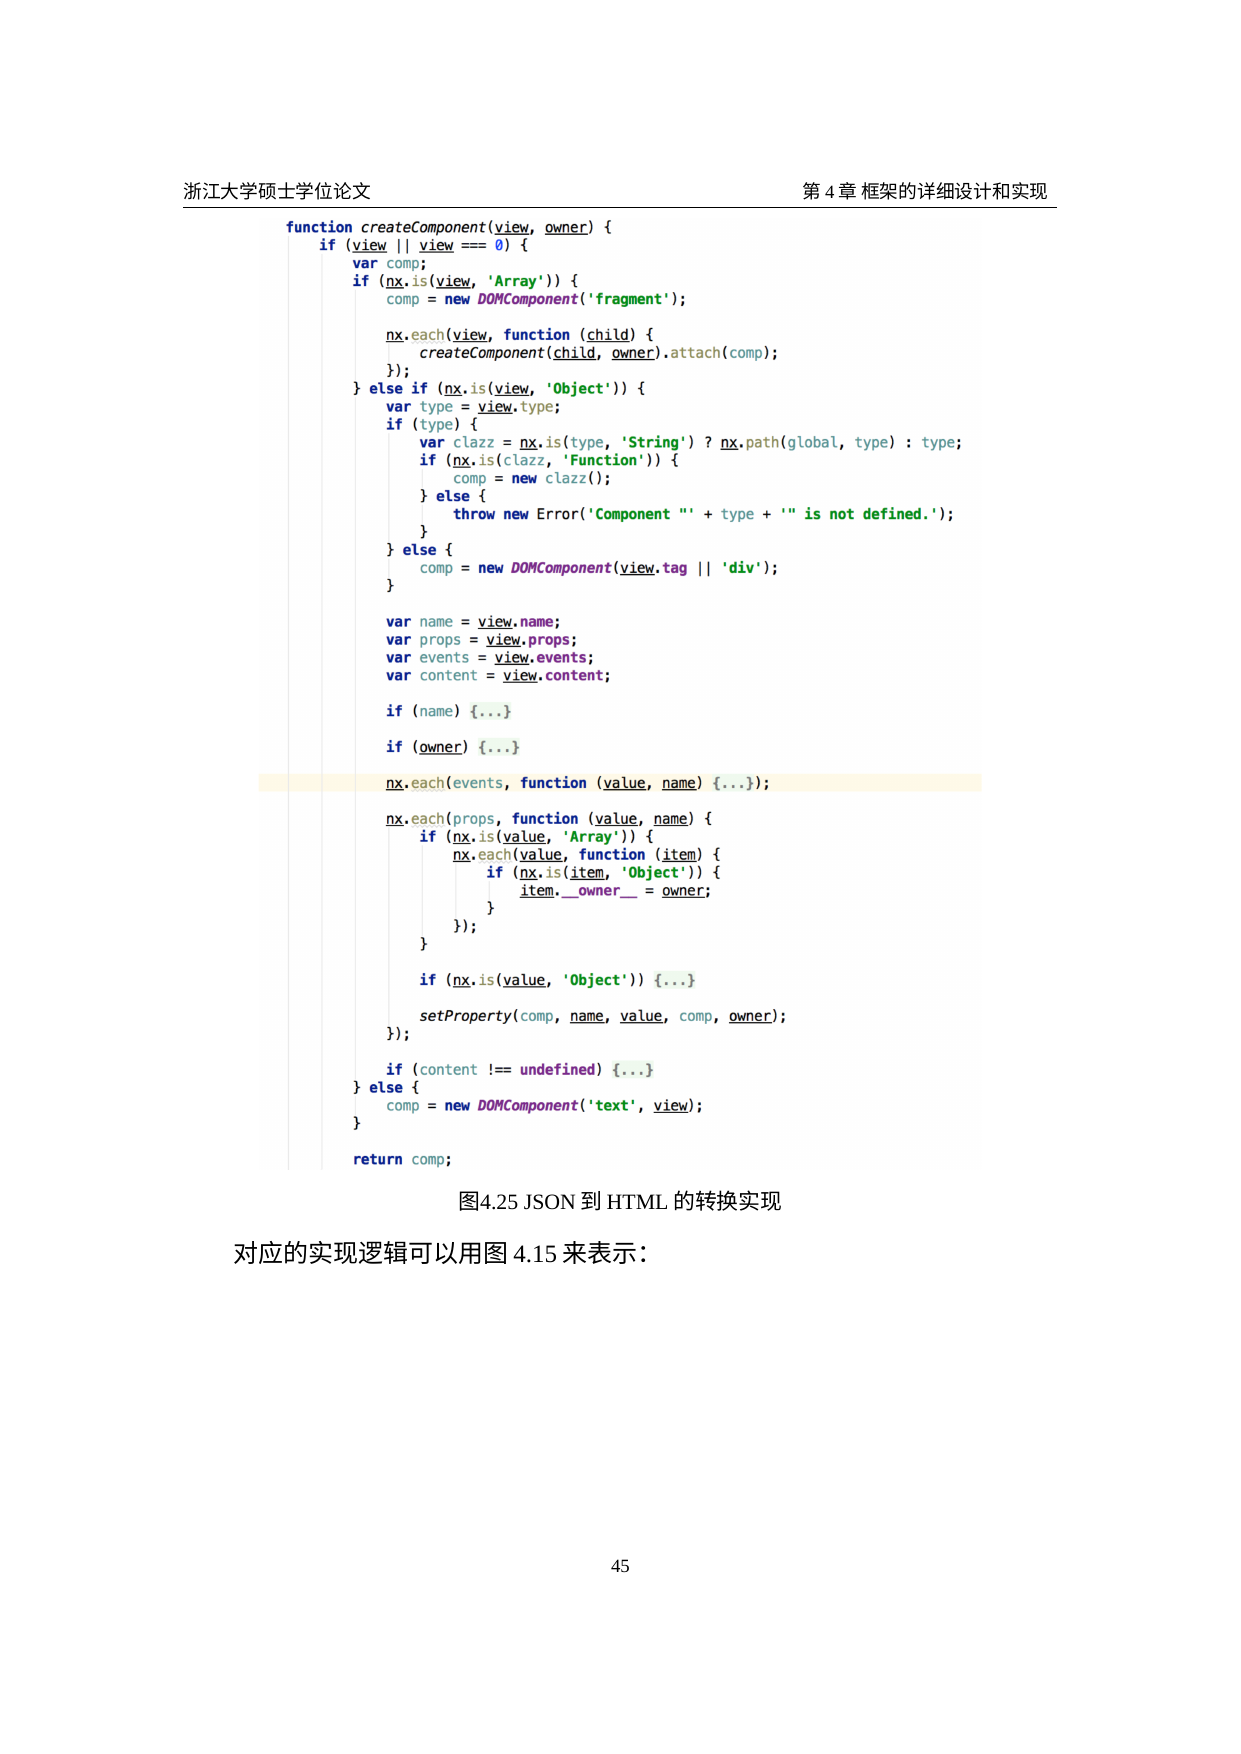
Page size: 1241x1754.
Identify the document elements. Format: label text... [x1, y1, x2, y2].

text 对应的实现逻辑可以用图4.15来表示： [183, 1234, 1057, 1270]
picture [258, 218, 982, 1170]
